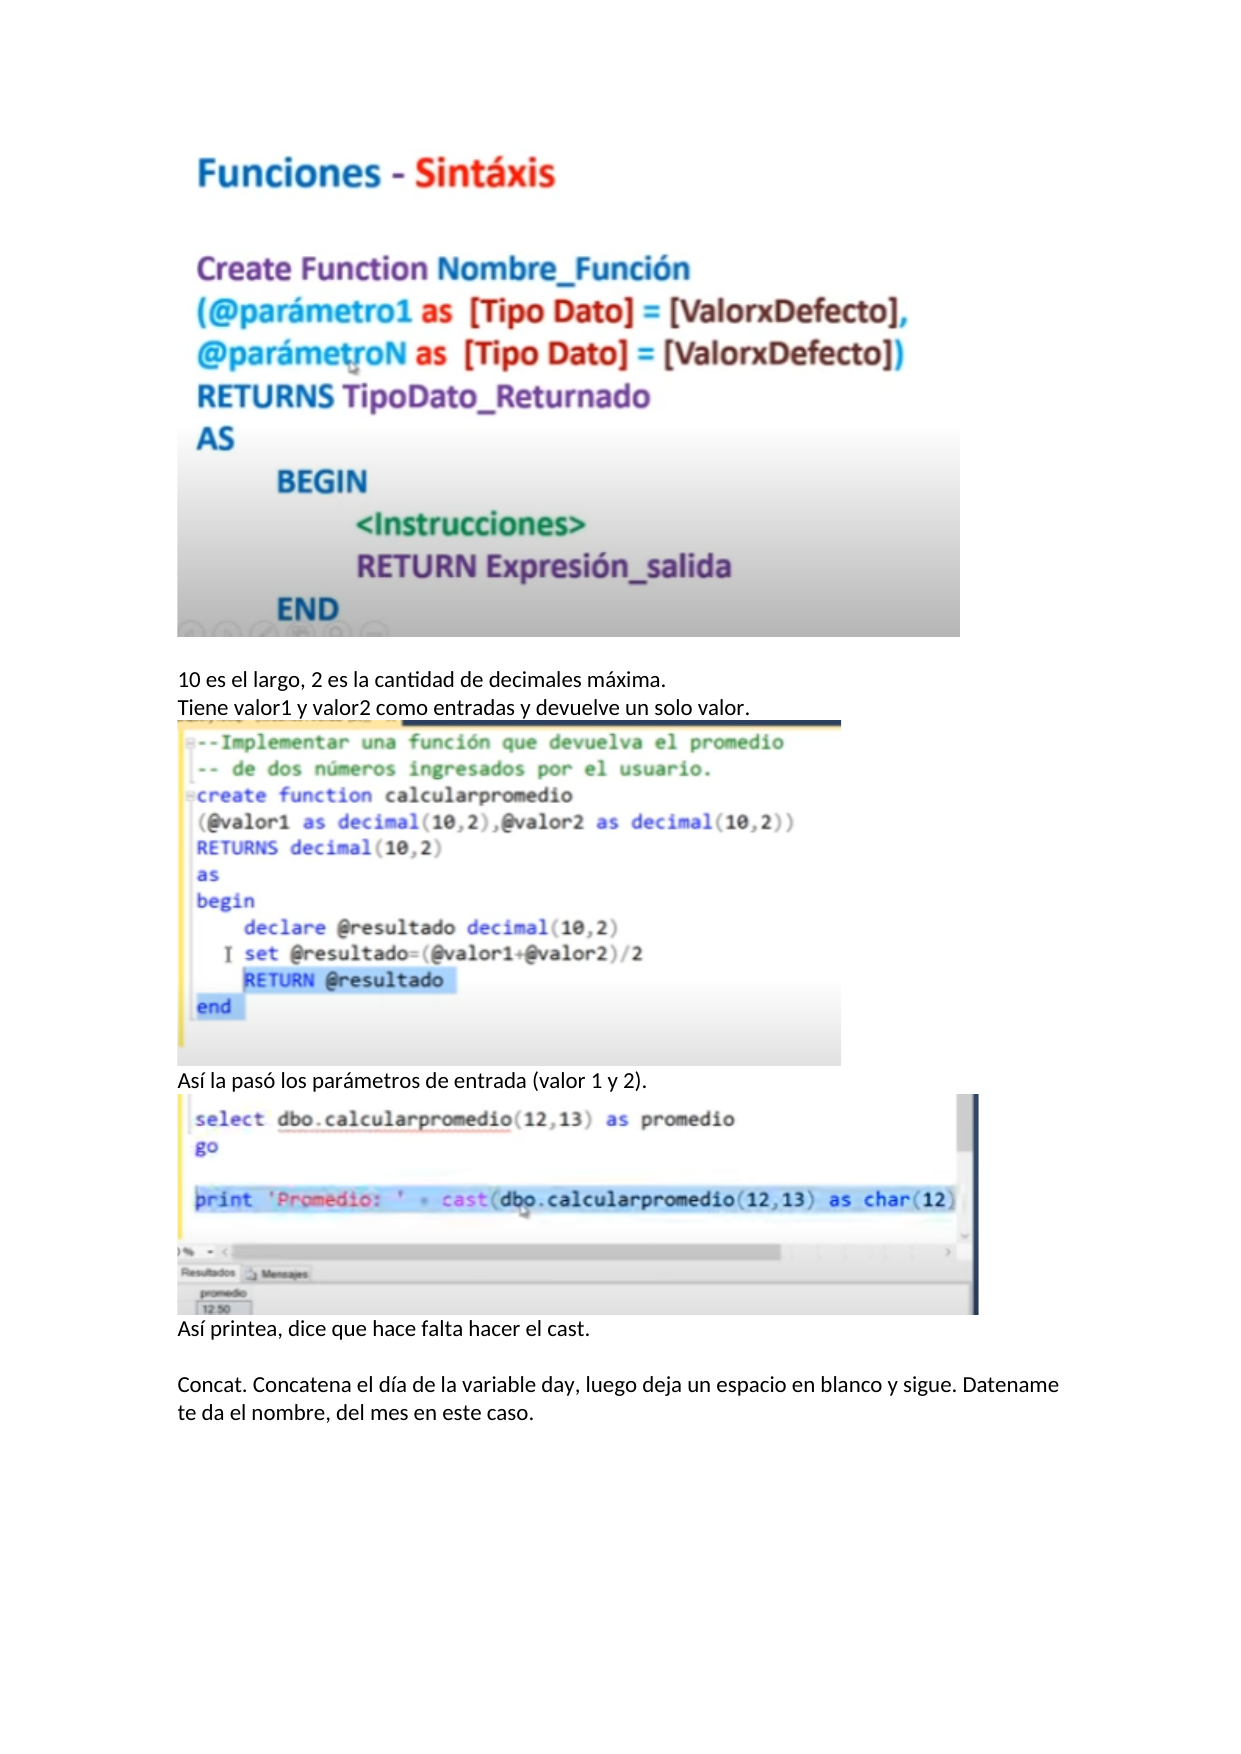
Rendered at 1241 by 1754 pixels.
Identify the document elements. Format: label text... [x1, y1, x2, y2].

text Así printea, dice que hace falta hacer el cast. [177, 1314, 1063, 1342]
text 10 es el largo, 2 es la cantidad de decimales máxima. [177, 665, 1063, 693]
picture [177, 720, 842, 1066]
text Tiene valor1 y valor2 como entradas y devuelve un solo valor. [177, 693, 1063, 721]
picture [177, 147, 960, 637]
text Concat. Concatena el día de la variable day, luego deja un espacio en blanco y sigue. Datename te da el nombre, del mes en este caso. [177, 1370, 1063, 1426]
text Así la pasó los parámetros de entrada (valor 1 y 2). [177, 1066, 1063, 1094]
picture [177, 1094, 982, 1315]
